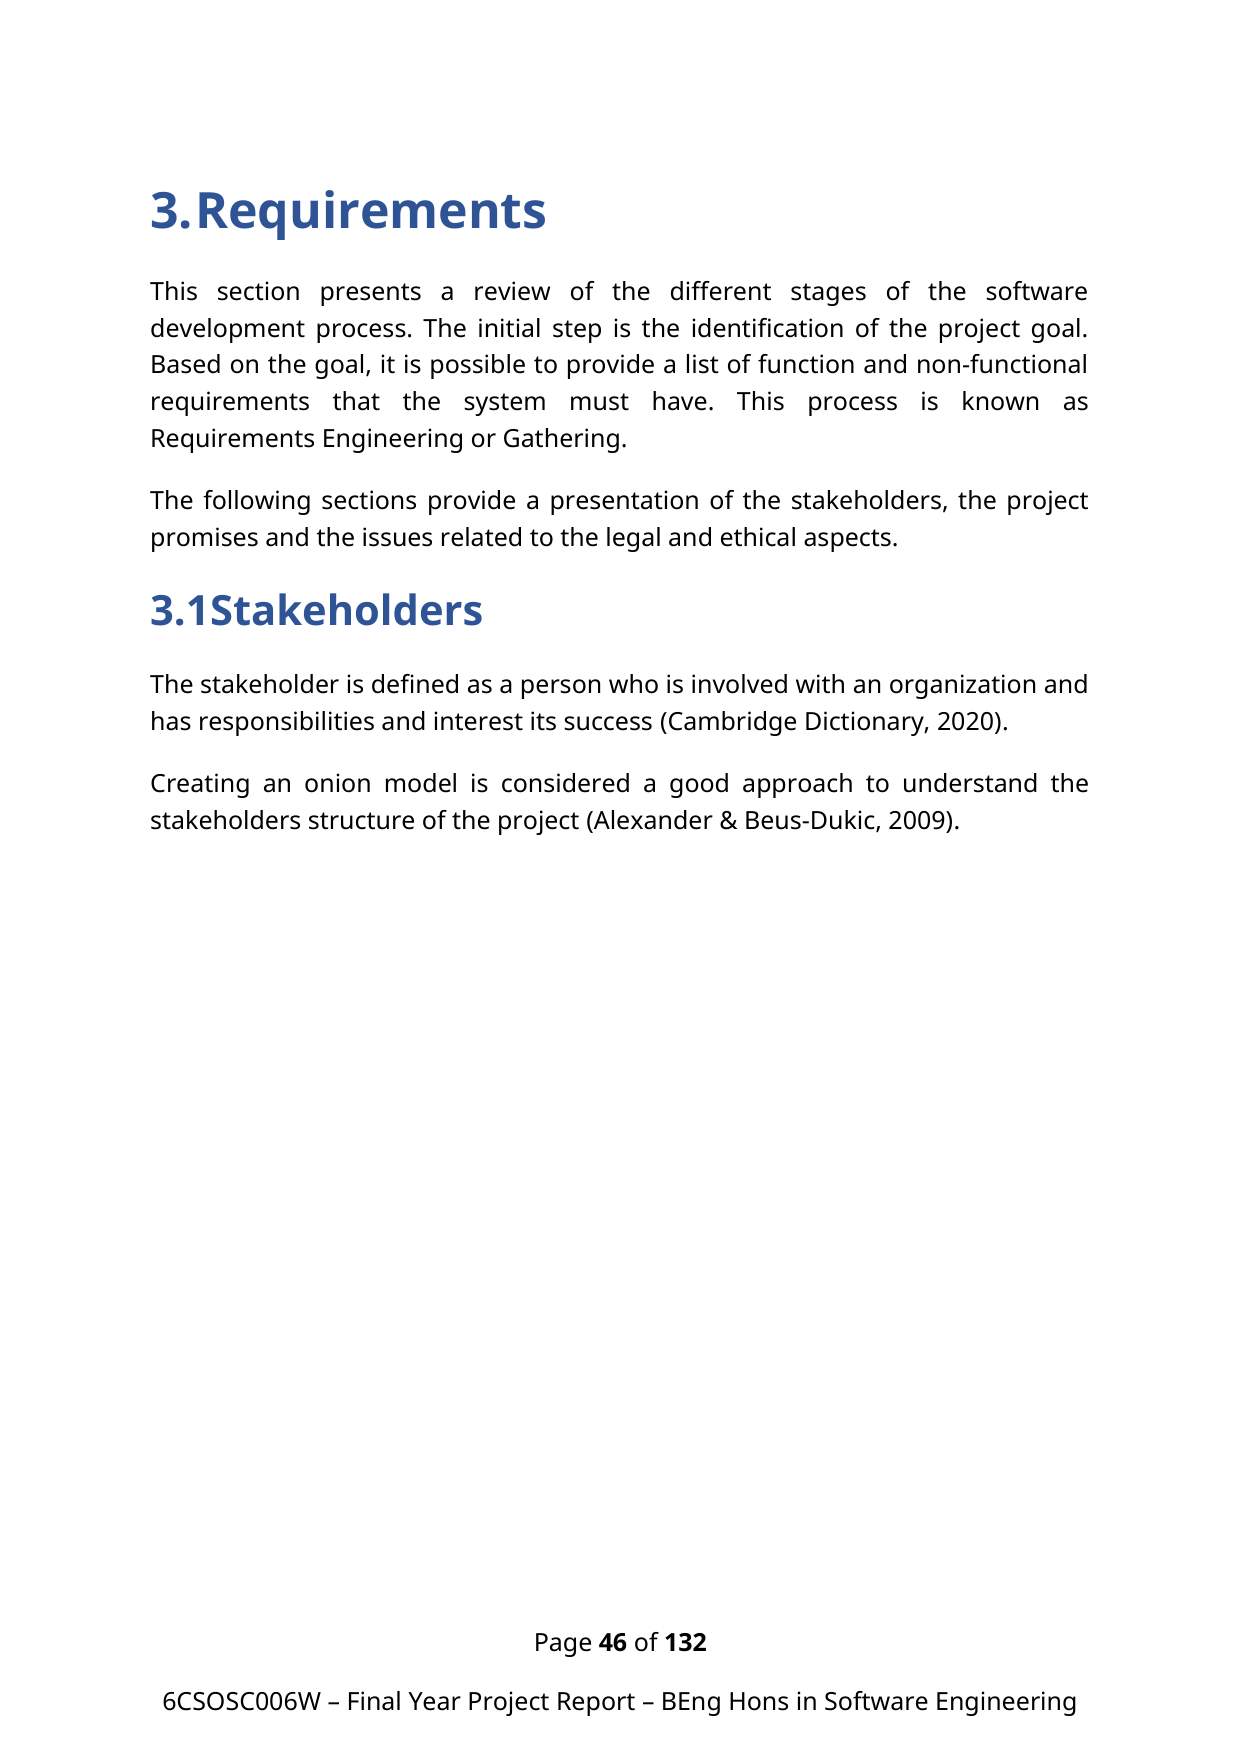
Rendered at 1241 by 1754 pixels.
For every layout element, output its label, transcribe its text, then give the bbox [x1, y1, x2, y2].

text This section presents a review of the different stages of the software development process. The initial step is the identification of the project goal. Based on the goal, it is possible to provide a list of function and non-functional requirements that the system must have. This process is known as Requirements Engineering or Gathering. [150, 273, 1090, 455]
text The stakeholder is defined as a person who is involved with an organization and has responsibilities and interest its success . [150, 667, 1090, 738]
text Creating an onion model is considered a good approach to understand the stakeholders structure of the project . [150, 766, 1090, 837]
text The following sections provide a presentation of the stakeholders, the project promises and the issues related to the legal and ethical aspects. [150, 482, 1090, 553]
subtitle Stakeholders [150, 581, 1090, 638]
subtitle Requirements [150, 175, 1090, 243]
